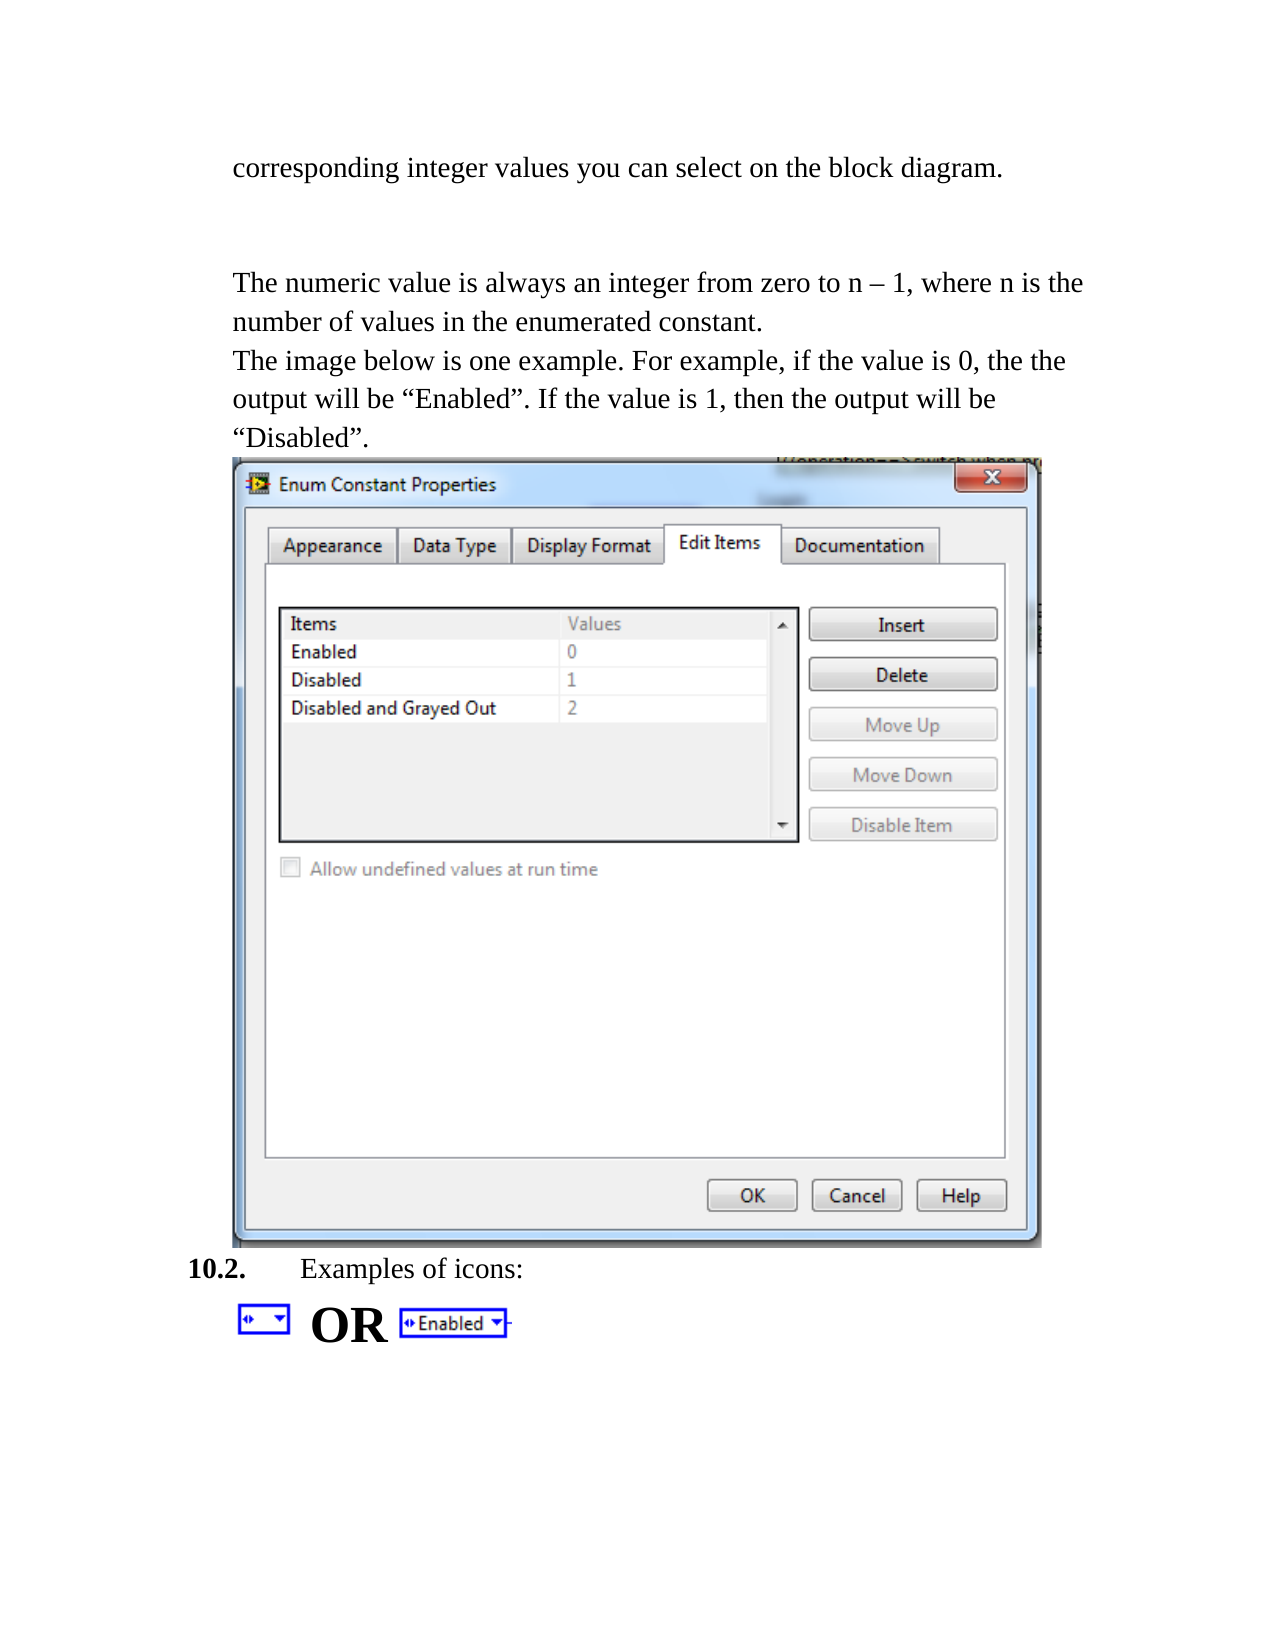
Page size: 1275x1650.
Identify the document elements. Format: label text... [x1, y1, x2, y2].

picture [232, 1297, 303, 1343]
picture [232, 457, 1042, 1248]
list Examples of icons: OR [187, 1251, 1125, 1353]
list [187, 150, 1125, 1247]
picture [395, 1302, 512, 1343]
